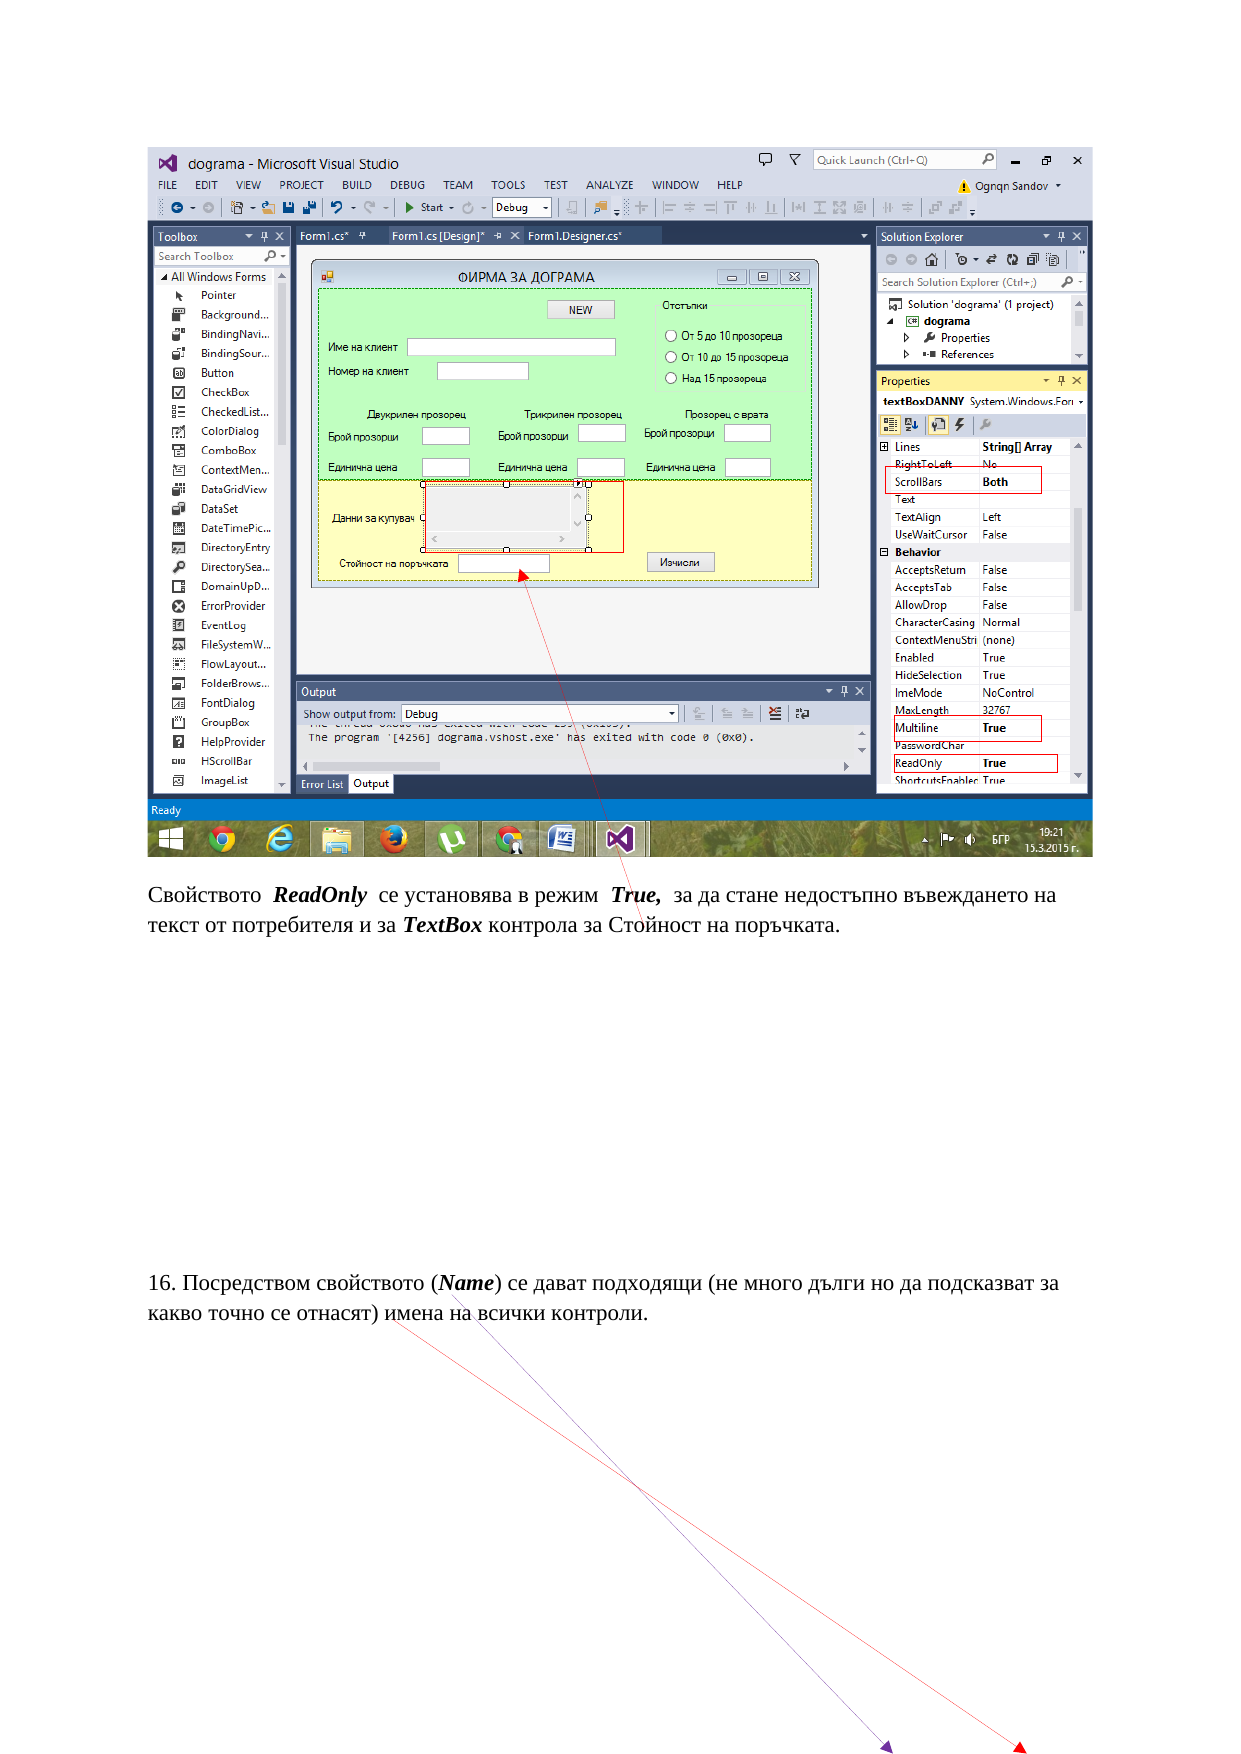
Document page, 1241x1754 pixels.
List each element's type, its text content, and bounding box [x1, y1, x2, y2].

picture [147, 147, 1093, 857]
text Свойството ReadOnly се установява в режим True, за да стане недостъпно въвеждането на текст от потребителя и за TextBox контрола за Стойност на поръчката. [148, 881, 1093, 938]
text 16. Посредством свойството (Name) се дават подходящи (не много дълги но да подсказват за какво точно се отнасят) имена на всички контроли. [148, 1269, 1093, 1325]
